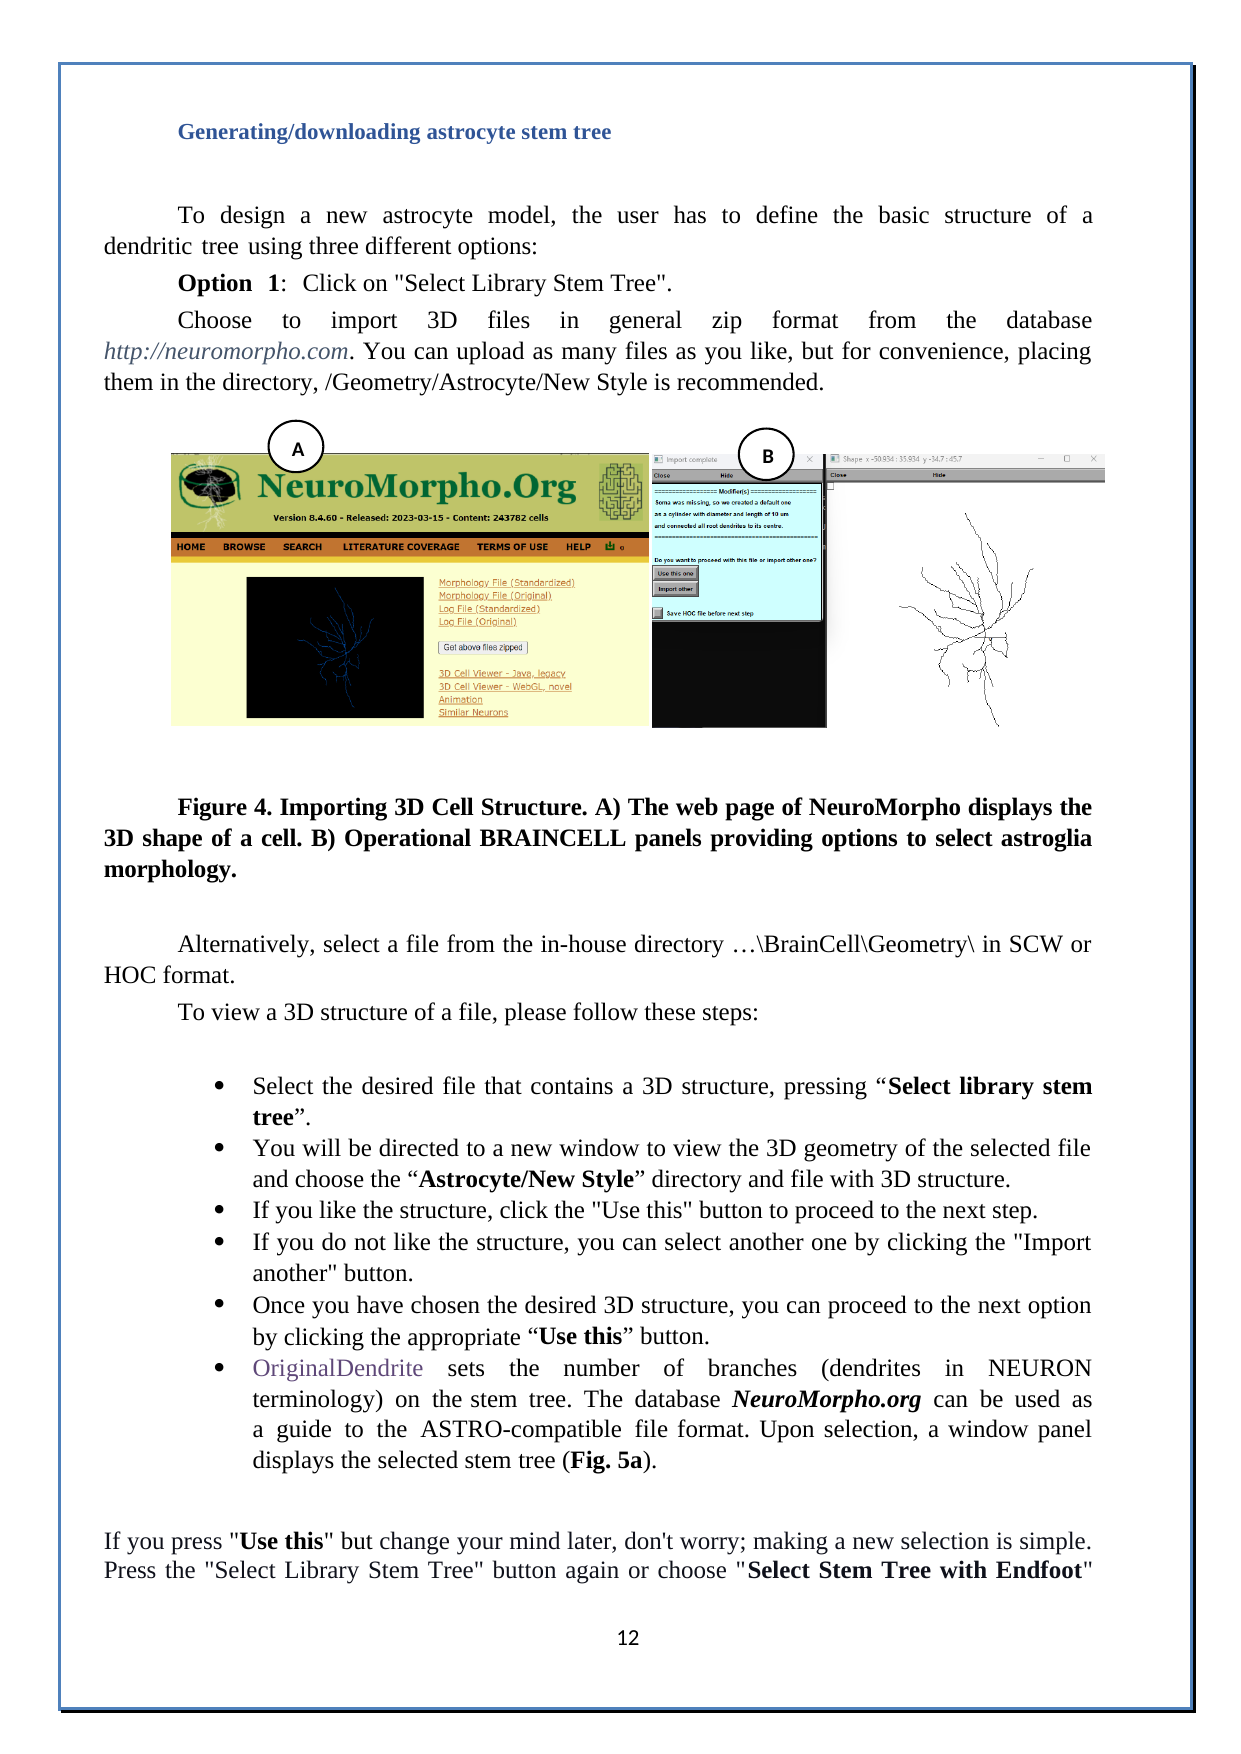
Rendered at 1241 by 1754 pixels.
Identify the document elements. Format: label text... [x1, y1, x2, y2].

text Alternatively, select a file from the in-house directory …\BrainCell\Geometry\ in SCW or HOC format. [103, 929, 1093, 989]
picture [171, 453, 649, 726]
list OriginalDendrite sets the number of branches (dendrites in NEURON terminology) on the stem tree. The database NeuroMorpho.org can be used as a guide to the ASTRO-compatible file format. Upon selection, a window panel displays the selected stem tree (Fig. 5a). [215, 1353, 1093, 1474]
list Once you have chosen the desired 3D structure, you can proceed to the next option by clicking the appropriate “Use this” button. [215, 1289, 1093, 1351]
list If you do not like the structure, you can select another one by clicking the "Import another" button. [215, 1227, 1093, 1286]
text Option 1: Click on "Select Library Stem Tree". [103, 268, 1093, 296]
text Choose to import 3D files in general zip format from the database http://neuromorpho.com. You can upload as many files as you like, but for convenience, placing them in the directory, /Geometry/Astrocyte/New Style is recommended. [103, 305, 1093, 396]
list If you like the structure, click the "Use this" button to proceed to the next step. [215, 1196, 1093, 1224]
list You will be directed to a new window to view the 3D geometry of the selected file and choose the “Astrocyte/New Style” directory and file with 3D structure. [215, 1133, 1093, 1193]
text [103, 1526, 1093, 1583]
list Select the desired file that contains a 3D structure, pressing “Select library stem tree”. [215, 1071, 1093, 1131]
text Figure 4. Importing 3D Cell Structure. A) The web page of NeuroMorpho displays the 3D shape of a cell. B) Operational BRAINCELL panels providing options to select astroglia morphology. [103, 792, 1093, 883]
picture [652, 454, 1105, 728]
text To design a new astrocyte model, the user has to define the basic structure of a dendritic tree using three different options: [103, 200, 1093, 259]
text To view a 3D structure of a file, please follow these steps: [103, 997, 1093, 1026]
subtitle Generating/downloading astrocyte stem tree [103, 118, 1093, 144]
